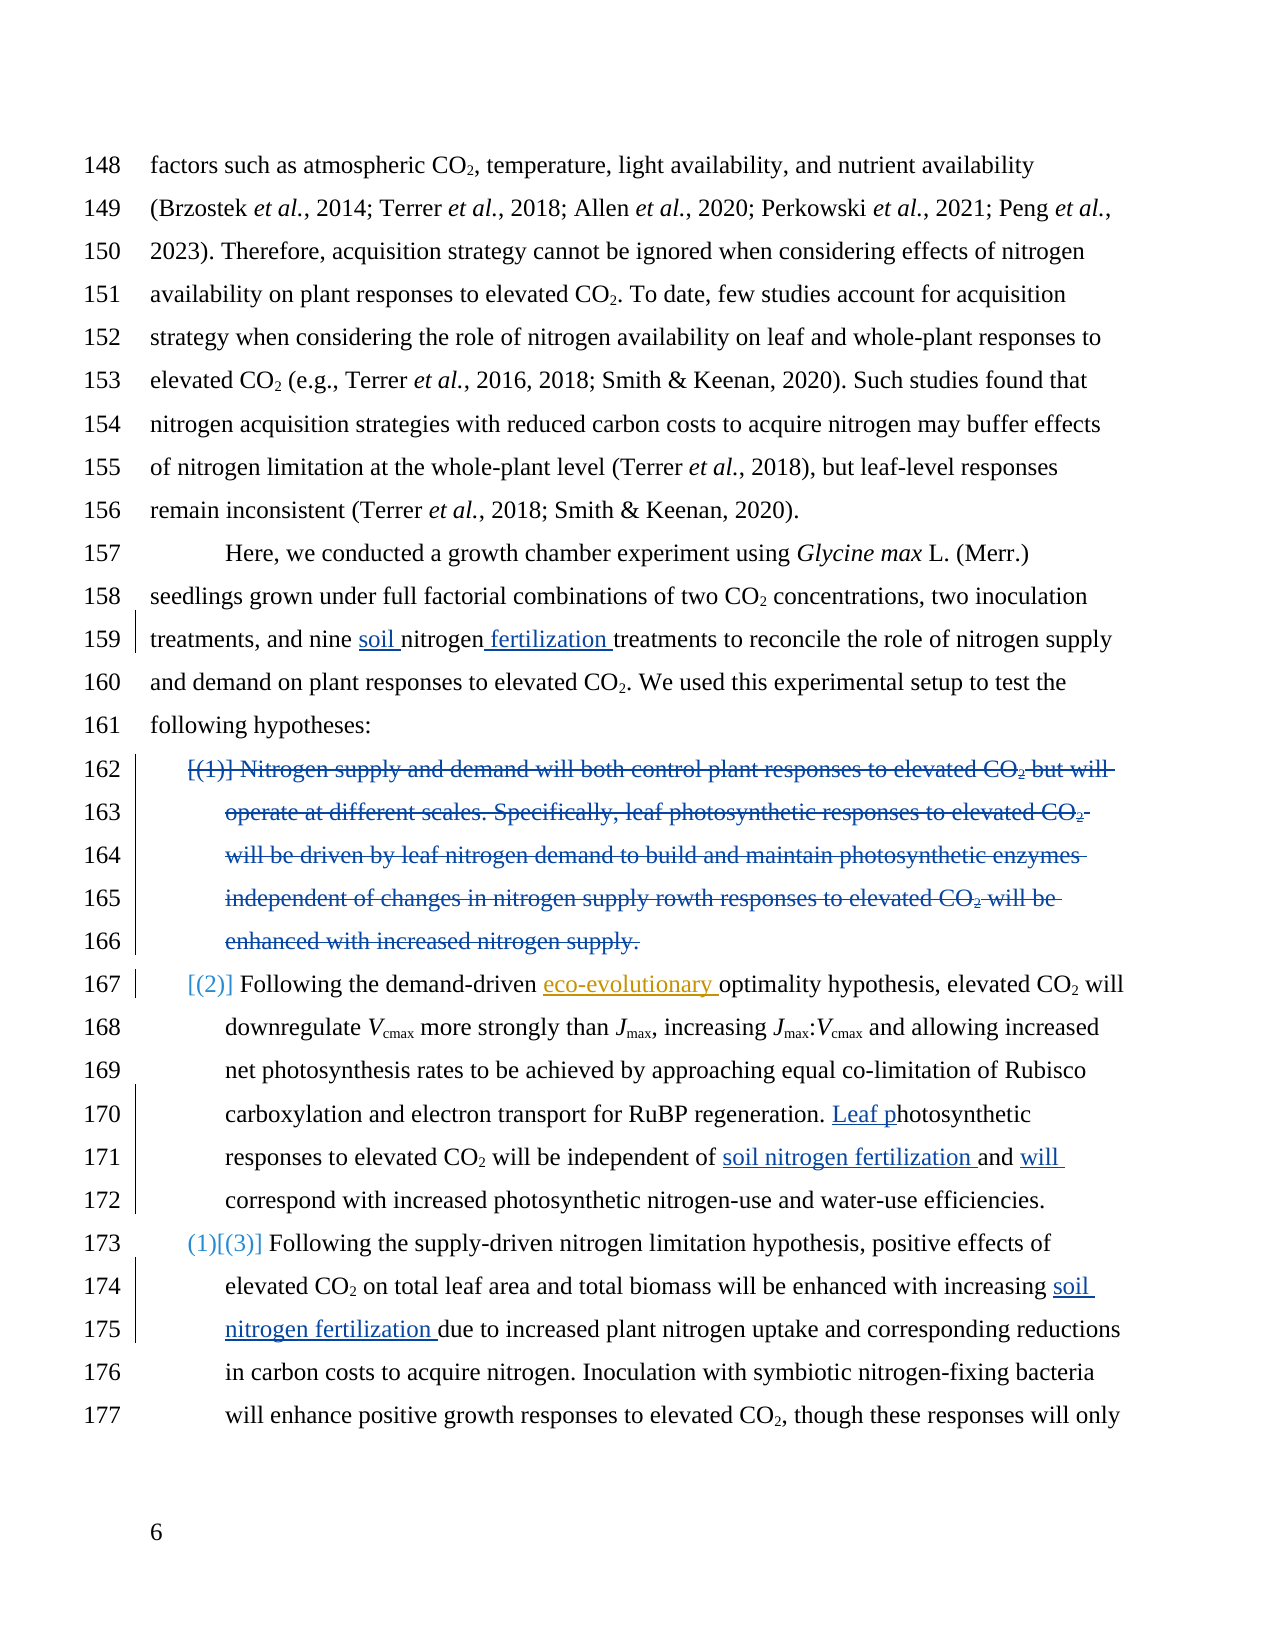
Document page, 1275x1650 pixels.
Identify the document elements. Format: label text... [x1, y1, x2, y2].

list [187, 1228, 1125, 1429]
text Here, we conducted a growth chamber experiment using Glycine max L. (Merr.) seedlings grown under full factorial combinations of two CO2 concentrations, two inoculation treatments, and nine nitrogentreatments to reconcile the role of nitrogen supply and demand on plant responses to elevated CO2. We used this experimental setup to test the following hypotheses: [150, 538, 1125, 739]
list Following the demand-driven optimality hypothesis, elevated CO2 will downregulate Vcmax more strongly than Jmax, increasing Jmax:Vcmax and allowing increased net photosynthesis rates to be achieved by approaching equal co-limitation of Rubisco carboxylation and electron transport for RuBP regeneration. hotosynthetic responses to elevated CO2 will be independent of and correspond with increased photosynthetic nitrogen-use and water-use efficiencies. [187, 969, 1125, 1214]
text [150, 150, 1125, 524]
